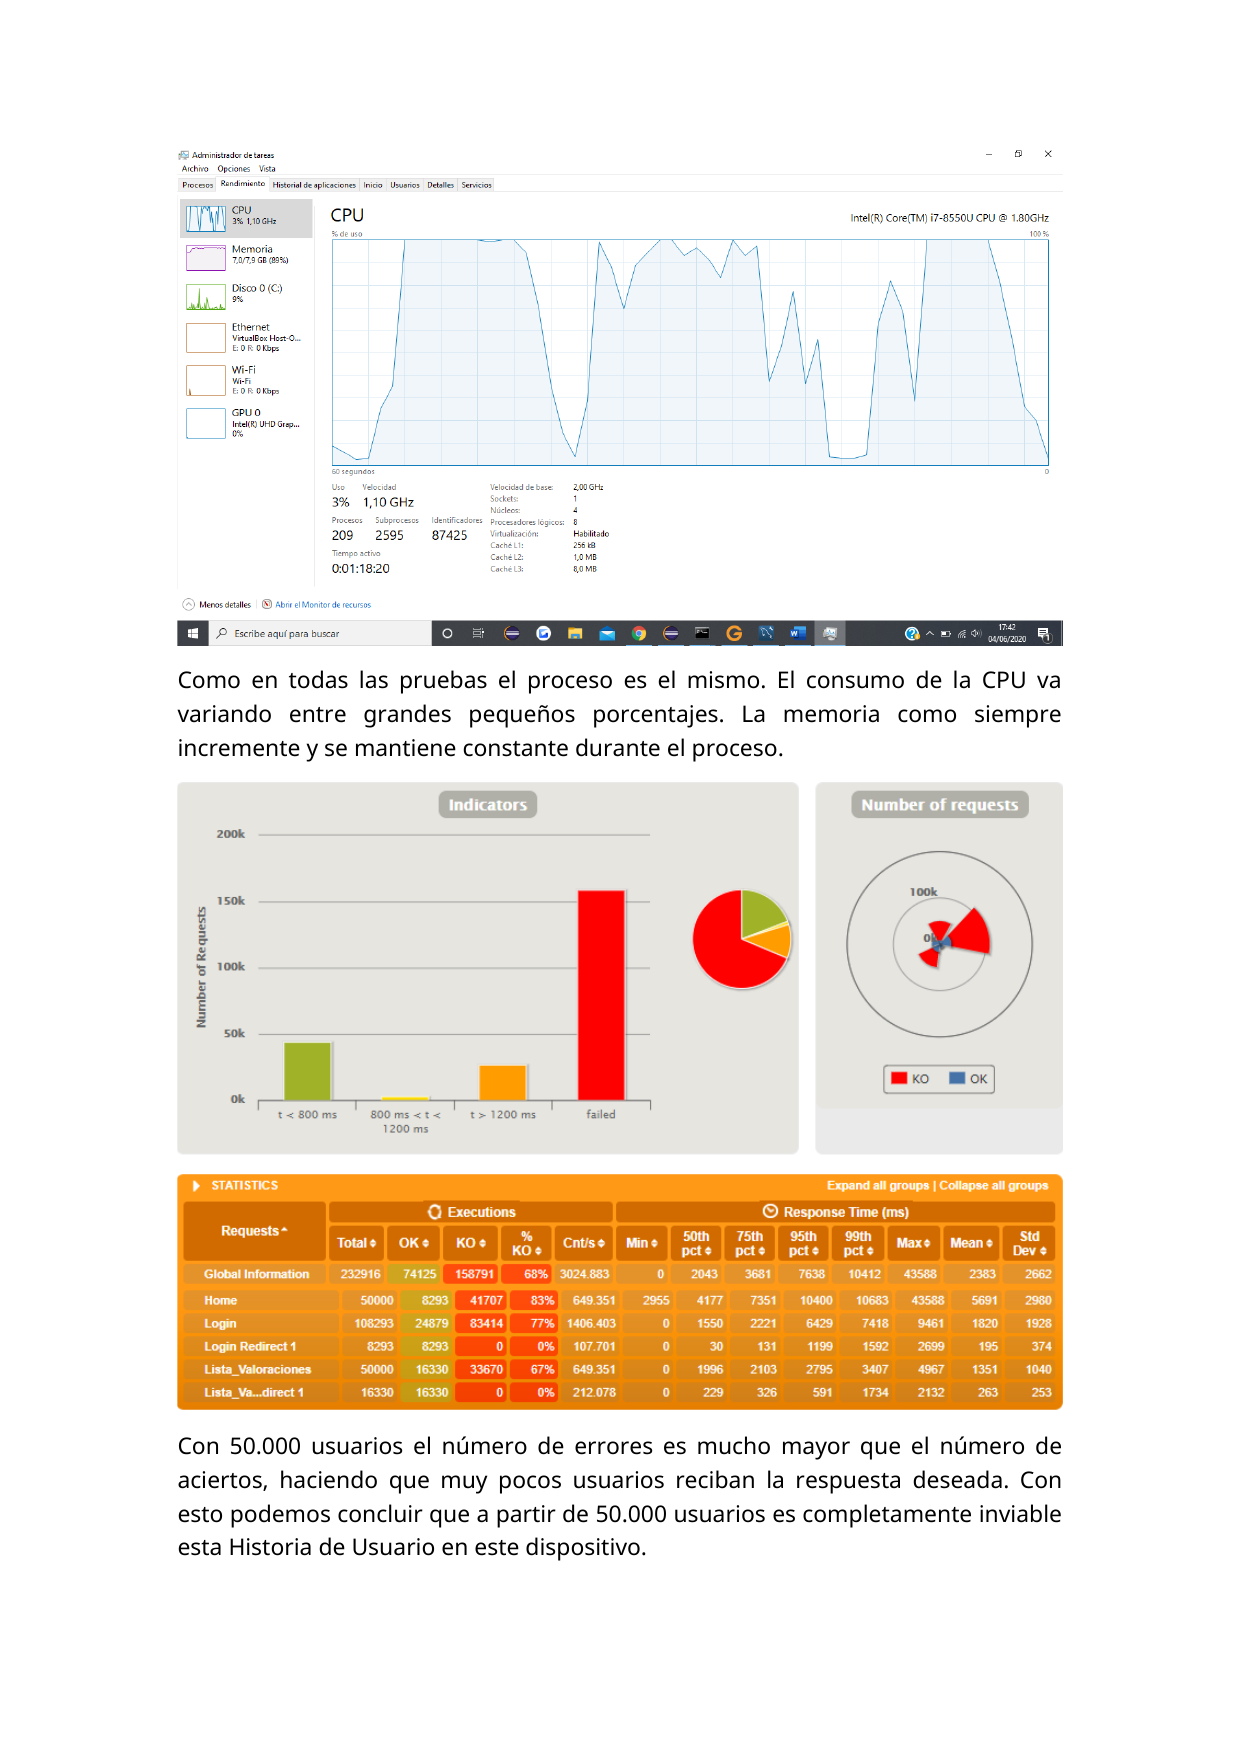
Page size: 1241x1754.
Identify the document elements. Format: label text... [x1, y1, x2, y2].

text Con 50.000 usuarios el número de errores es mucho mayor que el número de aciertos, haciendo que muy pocos usuarios reciban la respuesta deseada. Con esto podemos concluir que a partir de 50.000 usuarios es completamente inviable esta Historia de Usuario en este dispositivo. [177, 1430, 1063, 1563]
picture [177, 147, 1063, 646]
picture [177, 782, 1063, 1412]
text Como en todas las pruebas el proceso es el mismo. El consumo de la CPU va variando entre grandes pequeños porcentajes. La memoria como siempre incremente y se mantiene constante durante el proceso. [177, 664, 1063, 763]
